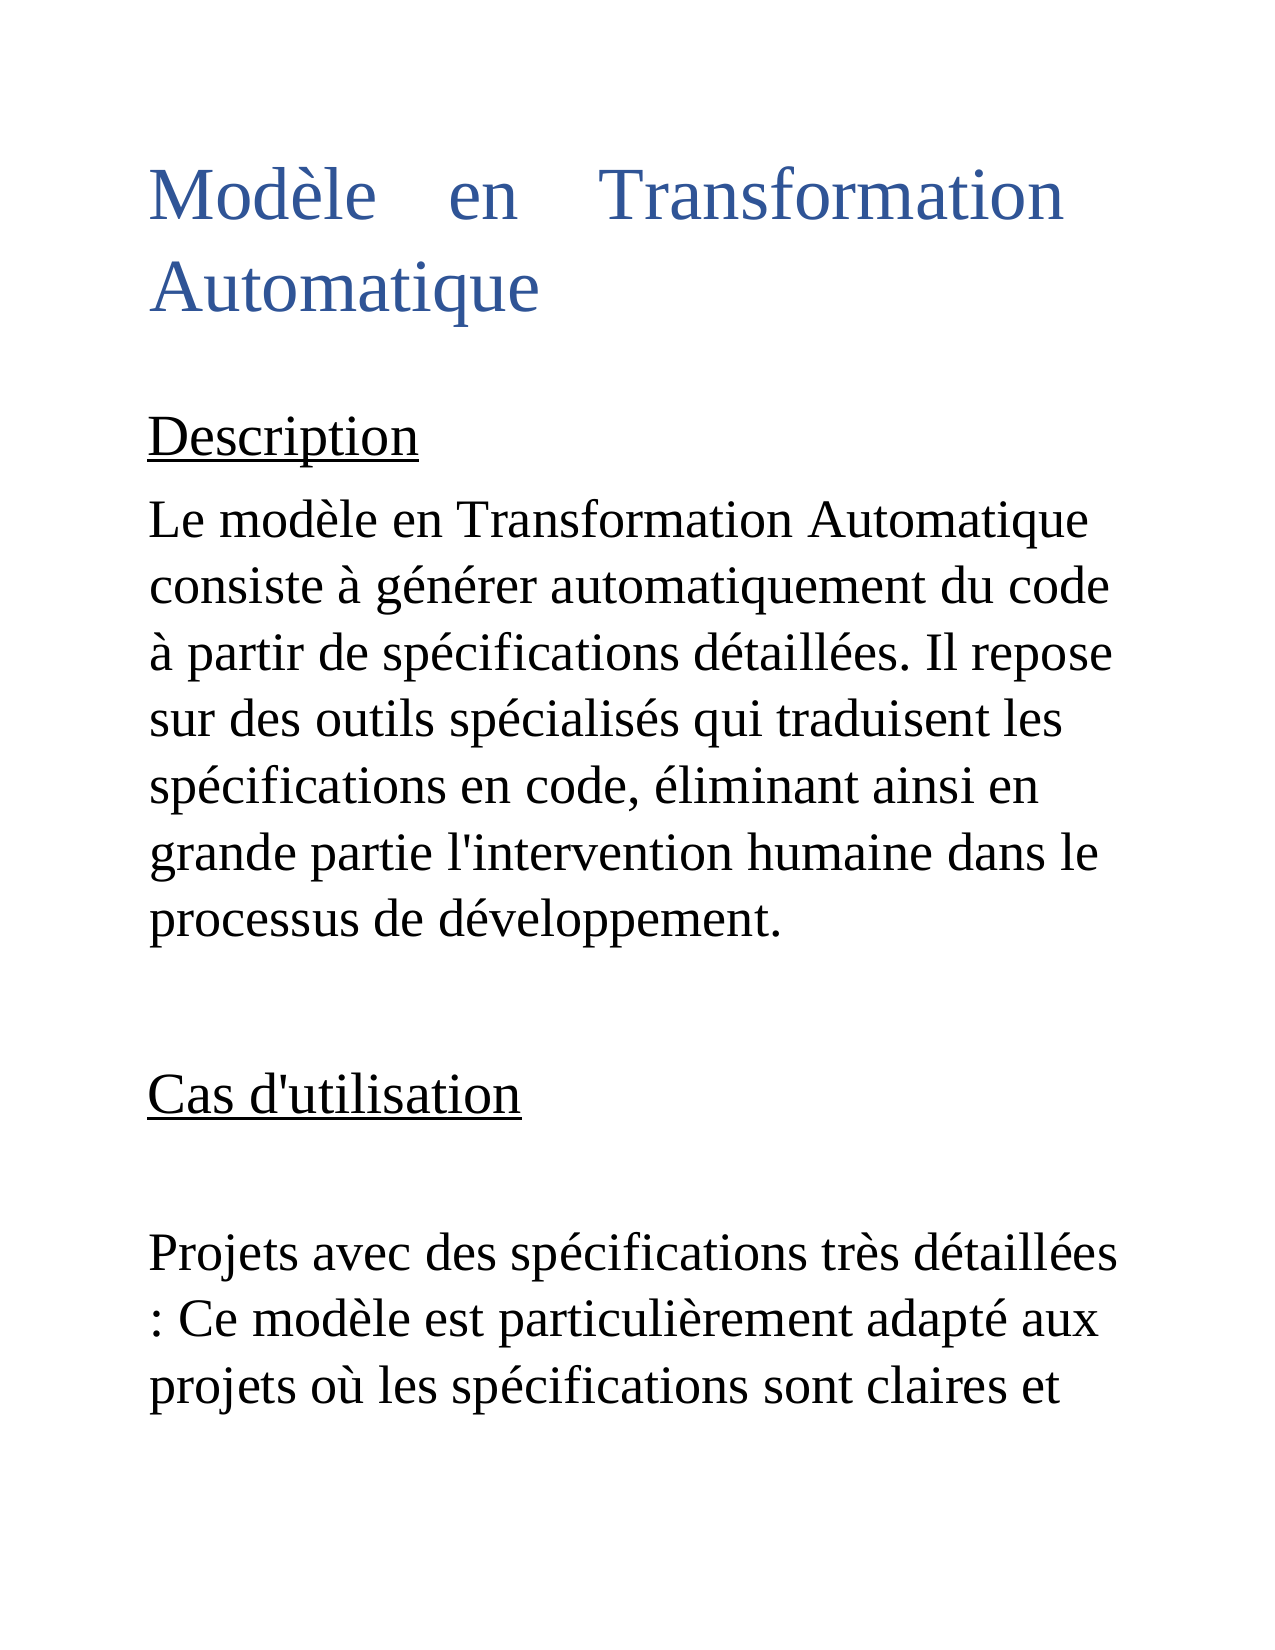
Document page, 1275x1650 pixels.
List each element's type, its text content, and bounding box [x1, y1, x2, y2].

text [148, 1219, 1124, 1415]
text Le modèle en Transformation Automatique consiste à générer automatiquement du code à partir de spécifications détaillées. Il repose sur des outils spécialisés qui traduisent les spécifications en code, éliminant ainsi en grande partie l'intervention humaine dans le processus de développement. [148, 487, 1124, 948]
subtitle Description [147, 401, 1125, 468]
subtitle Cas d'utilisation [147, 1059, 1125, 1126]
subtitle Modèle en Transformation Automatique [148, 149, 1125, 327]
